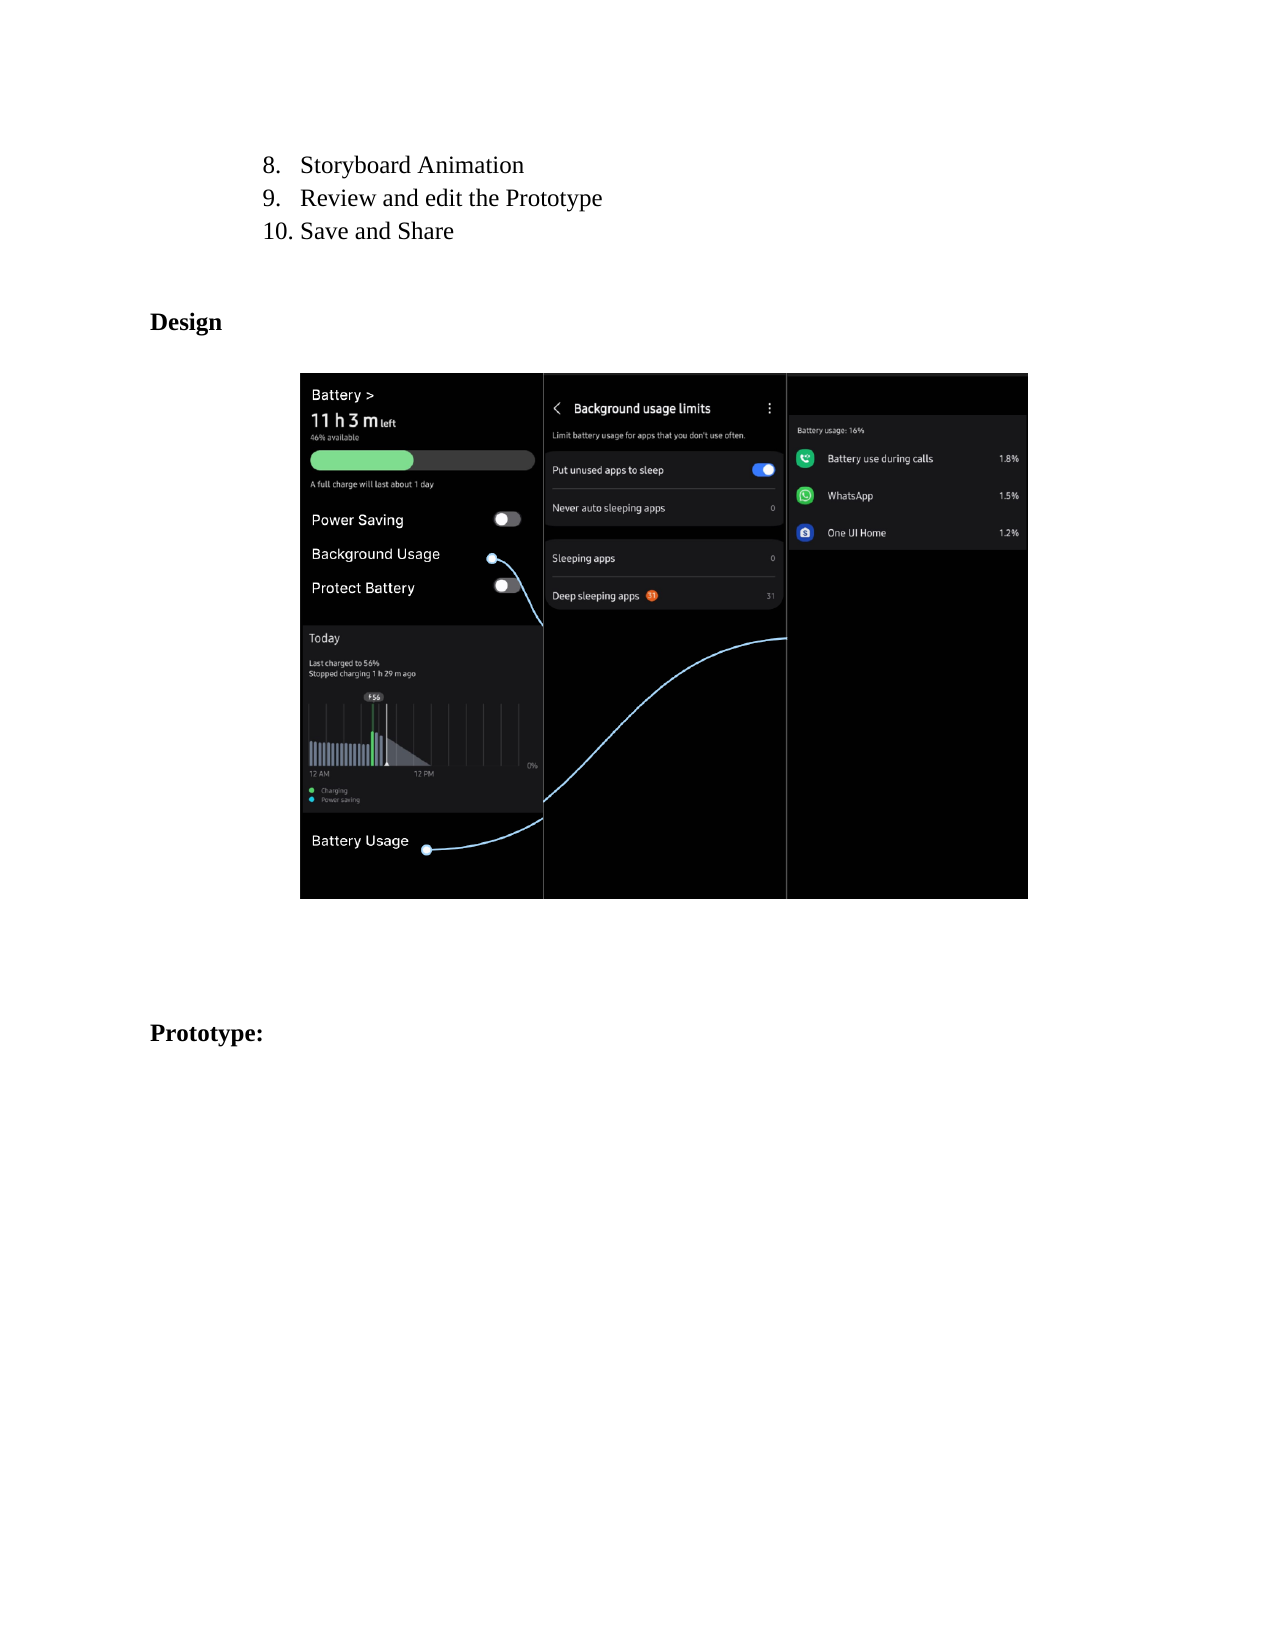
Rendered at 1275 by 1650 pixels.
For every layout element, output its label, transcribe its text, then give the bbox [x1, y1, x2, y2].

list Storyboard Animation [262, 150, 1125, 179]
text Design [150, 307, 1125, 336]
picture [300, 373, 1028, 899]
text Prototype: [150, 1018, 1125, 1047]
list Save and Share [262, 216, 1125, 245]
list Review and edit the Prototype [262, 183, 1125, 212]
